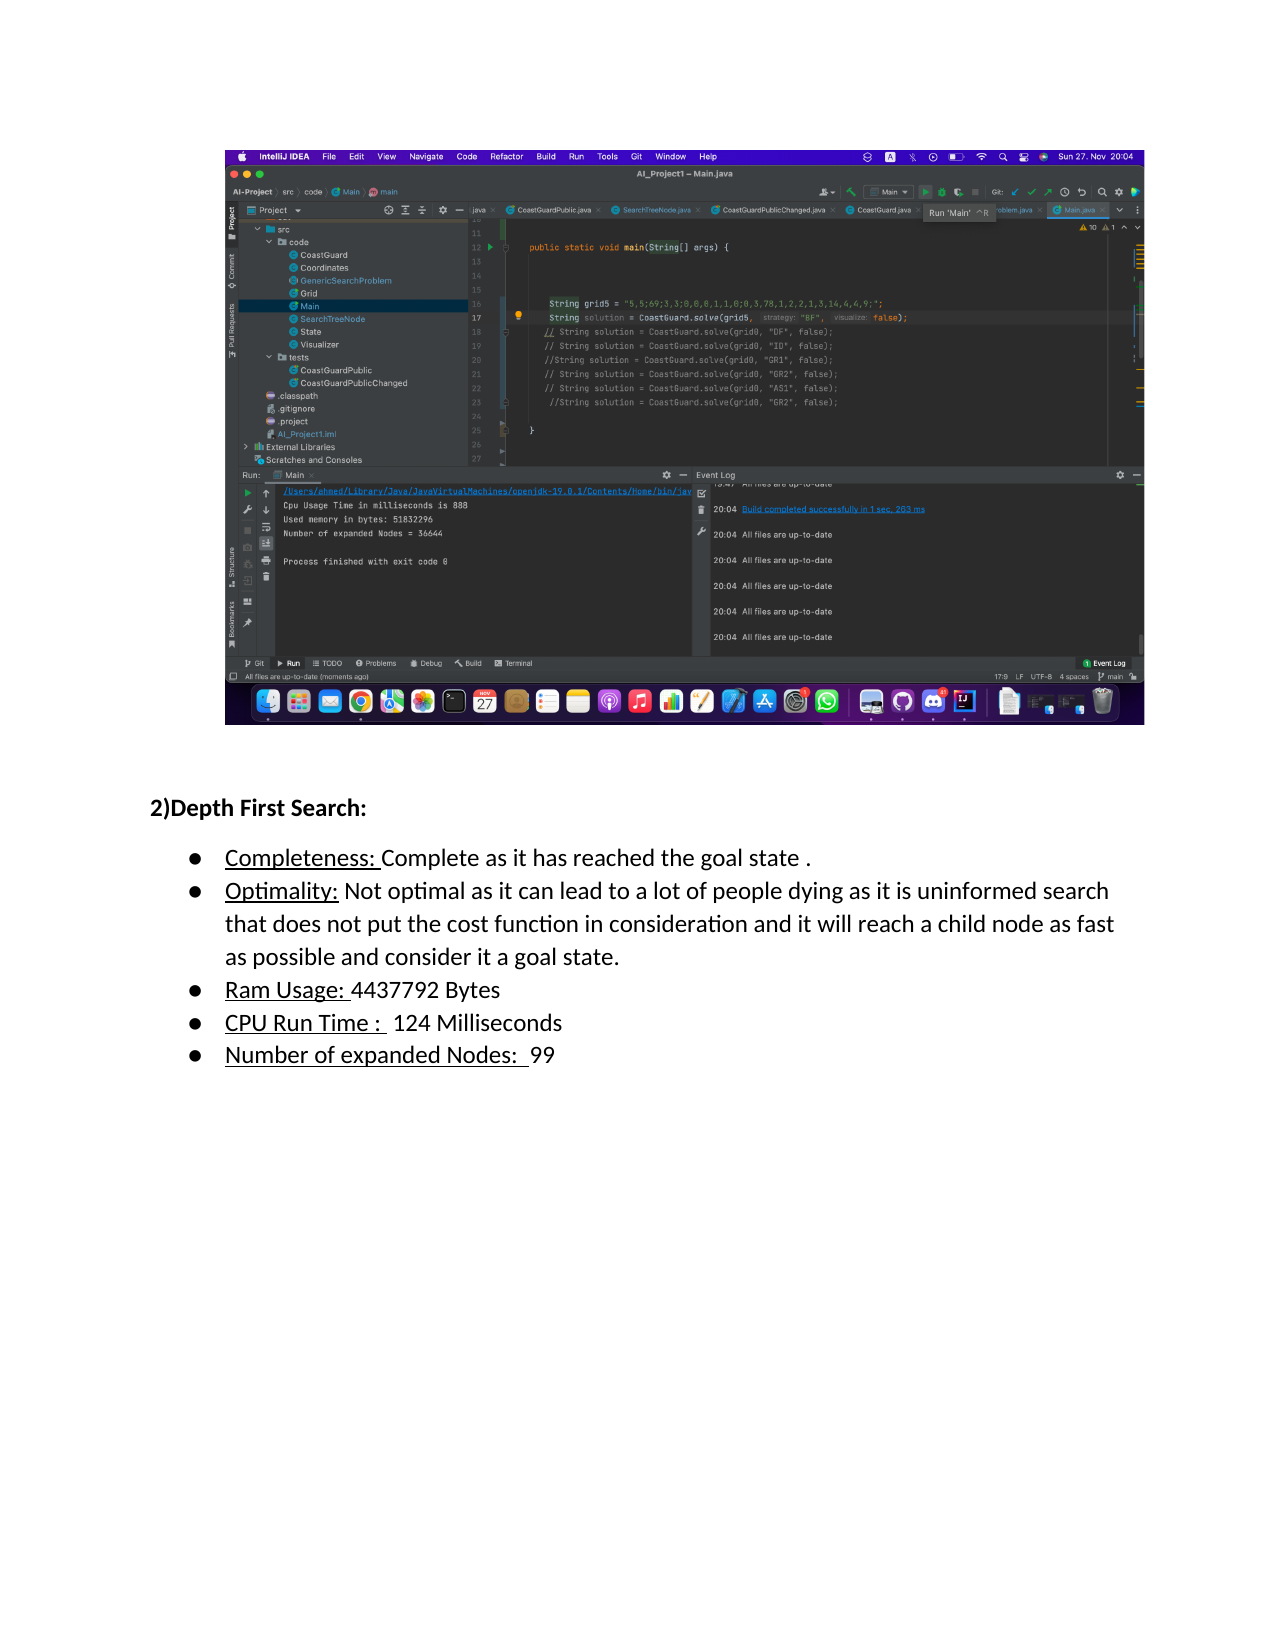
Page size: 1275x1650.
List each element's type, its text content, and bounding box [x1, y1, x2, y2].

text 2)Depth First Search: [150, 793, 1125, 823]
picture [225, 150, 1145, 725]
list CPU Run Time : 124 Milliseconds [187, 1007, 1125, 1037]
list Completeness: Complete as it has reached the goal state . [187, 842, 1125, 873]
list Optimality: Not optimal as it can lead to a lot of people dying as it is uninformed search that does not put the cost function in consideration and it will reach a child node as fast as possible and consider it a goal state. [187, 875, 1125, 971]
list Number of expanded Nodes: 99 [187, 1040, 1125, 1070]
list Ram Usage: 4437792 Bytes [187, 974, 1125, 1004]
